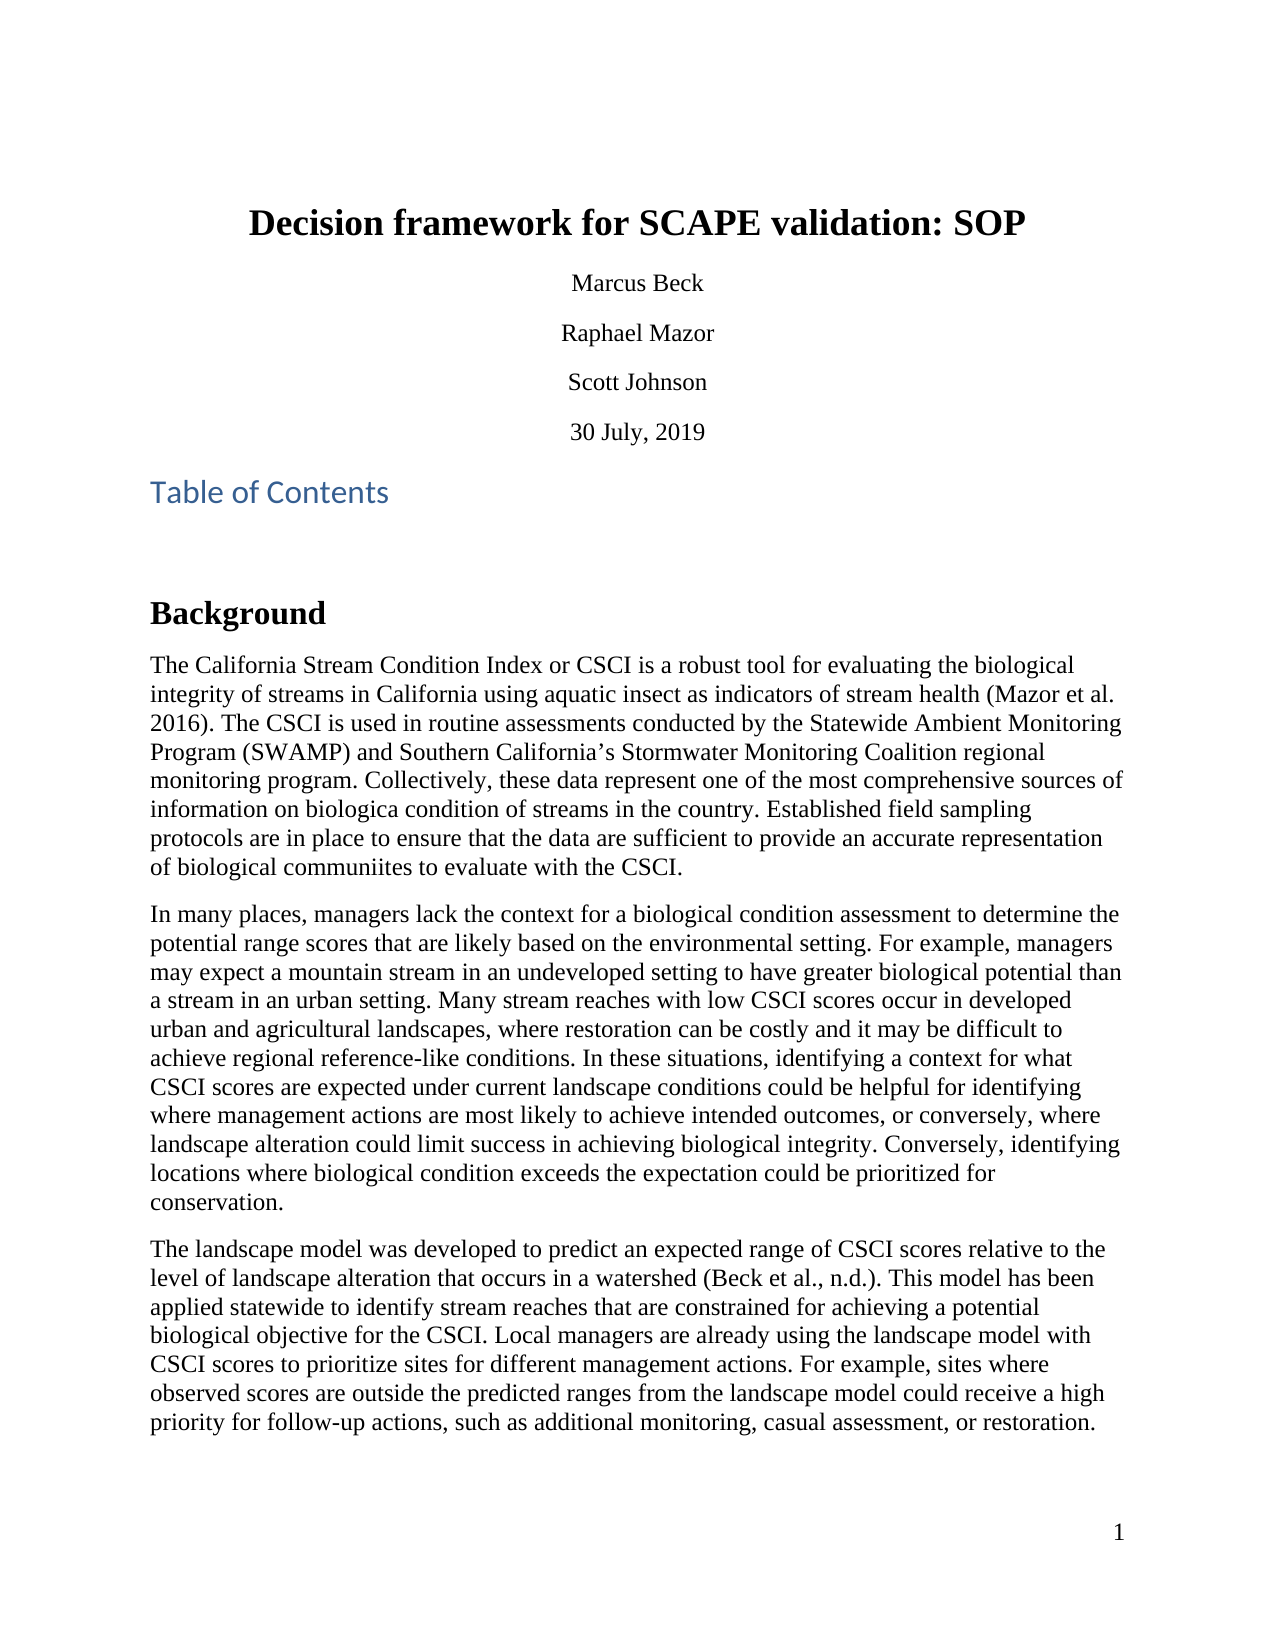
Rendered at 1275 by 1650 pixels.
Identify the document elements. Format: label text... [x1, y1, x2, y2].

text Marcus Beck [150, 268, 1125, 297]
text The California Stream Condition Index or CSCI is a robust tool for evaluating the biological integrity of streams in California using aquatic insect as indicators of stream health (Mazor et al. 2016). The CSCI is used in routine assessments conducted by the Statewide Ambient Monitoring Program (SWAMP) and Southern California’s Stormwater Monitoring Coalition regional monitoring program. Collectively, these data represent one of the most comprehensive sources of information on biologica condition of streams in the country. Established field sampling protocols are in place to ensure that the data are sufficient to provide an accurate representation of biological communiites to evaluate with the CSCI. [150, 650, 1125, 880]
text Scott Johnson [150, 367, 1125, 396]
text 30 July, 2019 [150, 417, 1125, 446]
subtitle Background [150, 593, 1125, 632]
text In many places, managers lack the context for a biological condition assessment to determine the potential range scores that are likely based on the environmental setting. For example, managers may expect a mountain stream in an undeveloped setting to have greater biological potential than a stream in an urban setting. Many stream reaches with low CSCI scores occur in developed urban and agricultural landscapes, where restoration can be costly and it may be difficult to achieve regional reference-like conditions. In these situations, identifying a context for what CSCI scores are expected under current landscape conditions could be helpful for identifying where management actions are most likely to achieve intended outcomes, or conversely, where landscape alteration could limit success in achieving biological integrity. Conversely, identifying locations where biological condition exceeds the expectation could be prioritized for conservation. [150, 899, 1125, 1215]
text Raphael Mazor [150, 318, 1125, 346]
text The landscape model was developed to predict an expected range of CSCI scores relative to the level of landscape alteration that occurs in a watershed (Beck et al., n.d.). This model has been applied statewide to identify stream reaches that are constrained for achieving a potential biological objective for the CSCI. Local managers are already using the landscape model with CSCI scores to prioritize sites for different management actions. For example, sites where observed scores are outside the predicted ranges from the landscape model could receive a high priority for follow-up actions, such as additional monitoring, casual assessment, or restoration. [150, 1234, 1125, 1435]
title Decision framework for SCAPE validation: SOP [150, 200, 1125, 243]
